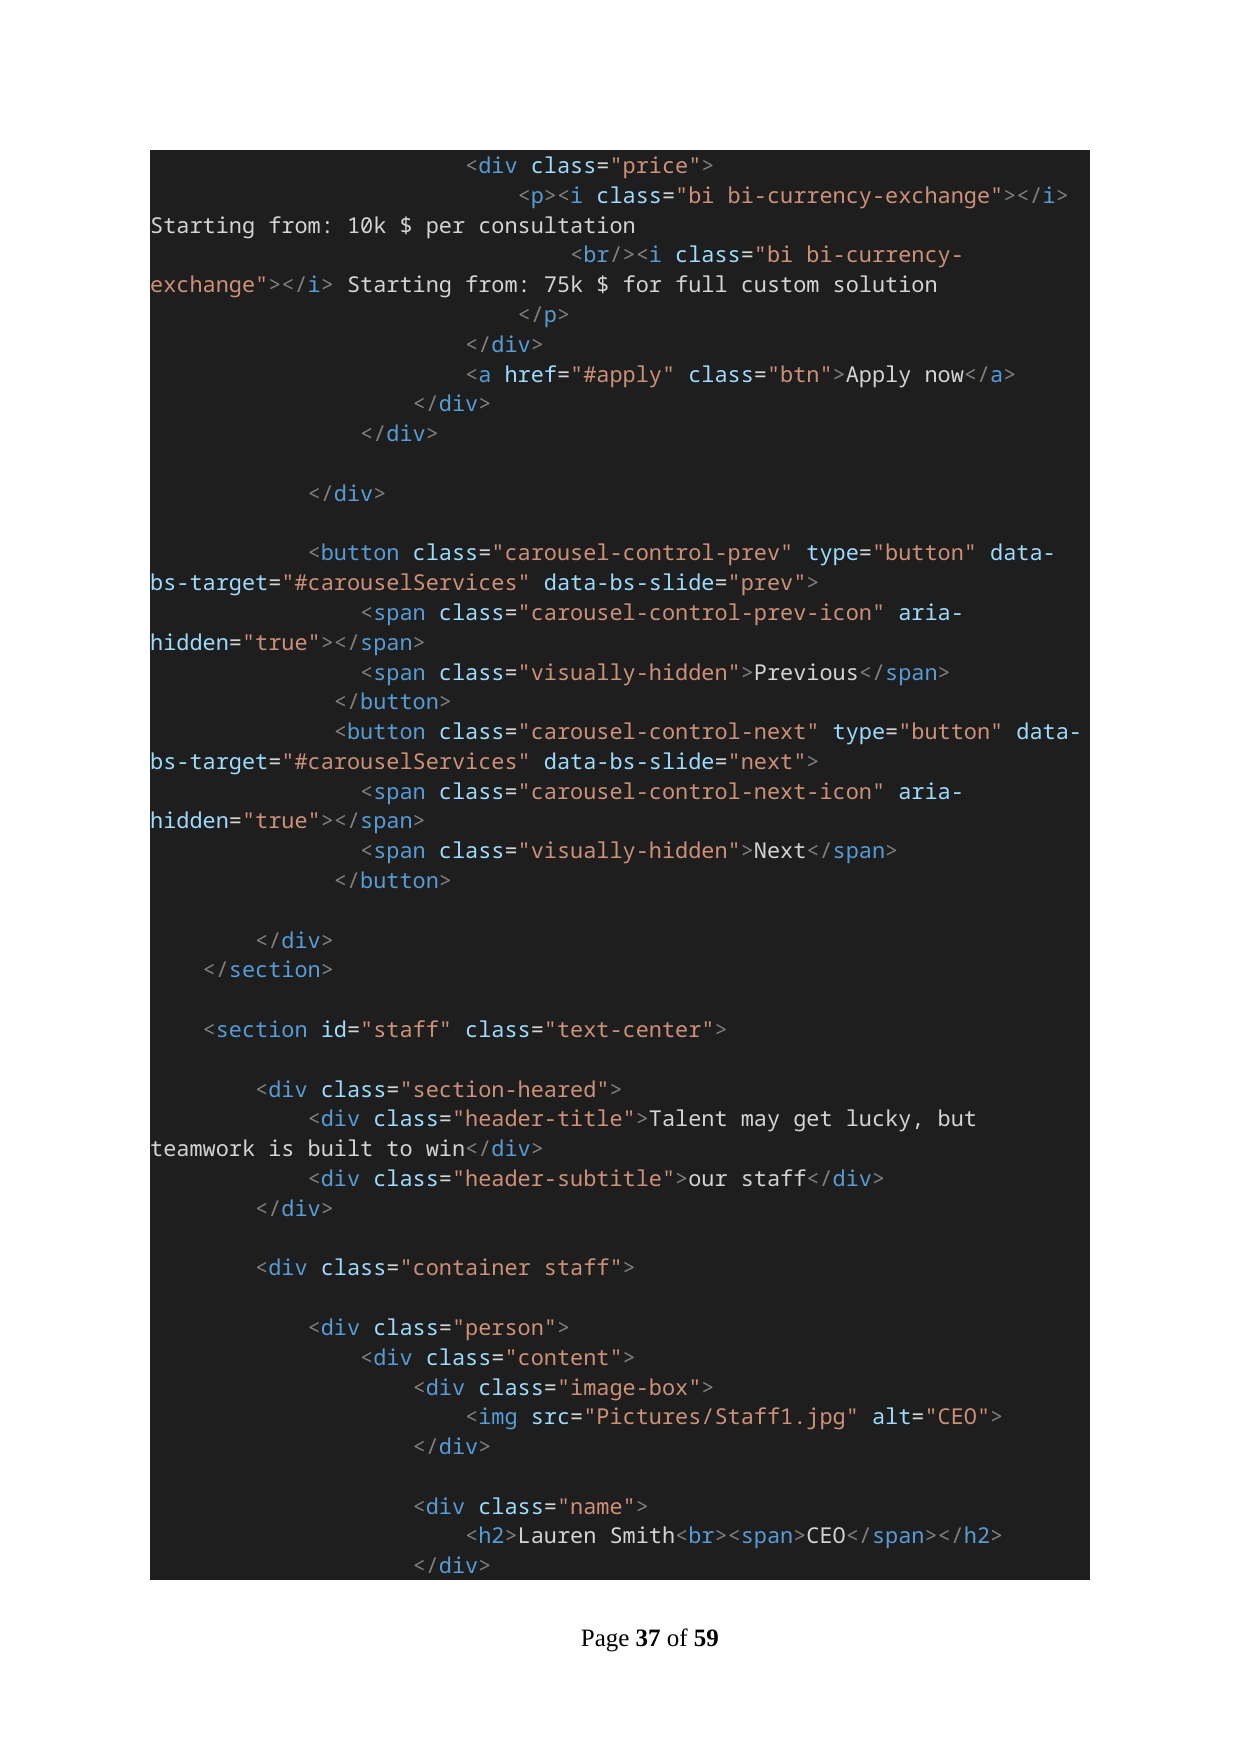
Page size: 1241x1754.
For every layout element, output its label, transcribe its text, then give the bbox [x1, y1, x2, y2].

text <img src="Pictures/Staff1.jpg" alt="CEO"> [150, 1401, 1090, 1431]
text </div> [150, 924, 1090, 954]
text </div> [150, 478, 1090, 507]
text <div class="name"> [150, 1491, 1090, 1520]
text <div class="section-heared"> [150, 1073, 1090, 1103]
text </div> [150, 418, 1090, 448]
text <span class="carousel-control-prev-icon" aria-hidden="true"></span> [150, 597, 1090, 656]
text </button> [150, 686, 1090, 716]
text </div> [150, 329, 1090, 358]
text <section id="staff" class="text-center"> [150, 1014, 1090, 1044]
text <div class="image-box"> [150, 1371, 1090, 1401]
text <div class="container staff"> [150, 1252, 1090, 1282]
text <h2>Lauren Smith<br><span>CEO</span></h2> [150, 1520, 1090, 1550]
text </section> [150, 954, 1090, 984]
text <button class="carousel-control-next" type="button" data-bs-target="#carouselServices" data-bs-slide="next"> [150, 716, 1090, 776]
text </div> [150, 1550, 1090, 1580]
text <button class="carousel-control-prev" type="button" data-bs-target="#carouselServices" data-bs-slide="prev"> [150, 537, 1090, 597]
text <br/><i class="bi bi-currency-exchange"></i> Starting from: 75k $ for full custom solution [150, 239, 1090, 299]
text <div class="header-title">Talent may get lucky, but teamwork is built to win</div> [150, 1103, 1090, 1163]
text </button> [150, 865, 1090, 895]
text <div class="price"> [150, 150, 1090, 180]
text <p><i class="bi bi-currency-exchange"></i> Starting from: 10k $ per consultation [150, 180, 1090, 239]
text </div> [150, 1193, 1090, 1222]
text </div> [150, 388, 1090, 418]
text <span class="carousel-control-next-icon" aria-hidden="true"></span> [150, 776, 1090, 835]
text </div> [150, 1431, 1090, 1461]
text <a href="#apply" class="btn">Apply now</a> [150, 358, 1090, 388]
text </p> [150, 299, 1090, 329]
text <div class="content"> [150, 1342, 1090, 1371]
text <div class="person"> [150, 1312, 1090, 1342]
text <div class="header-subtitle">our staff</div> [150, 1163, 1090, 1193]
text <span class="visually-hidden">Previous</span> [150, 656, 1090, 686]
text <span class="visually-hidden">Next</span> [150, 835, 1090, 865]
